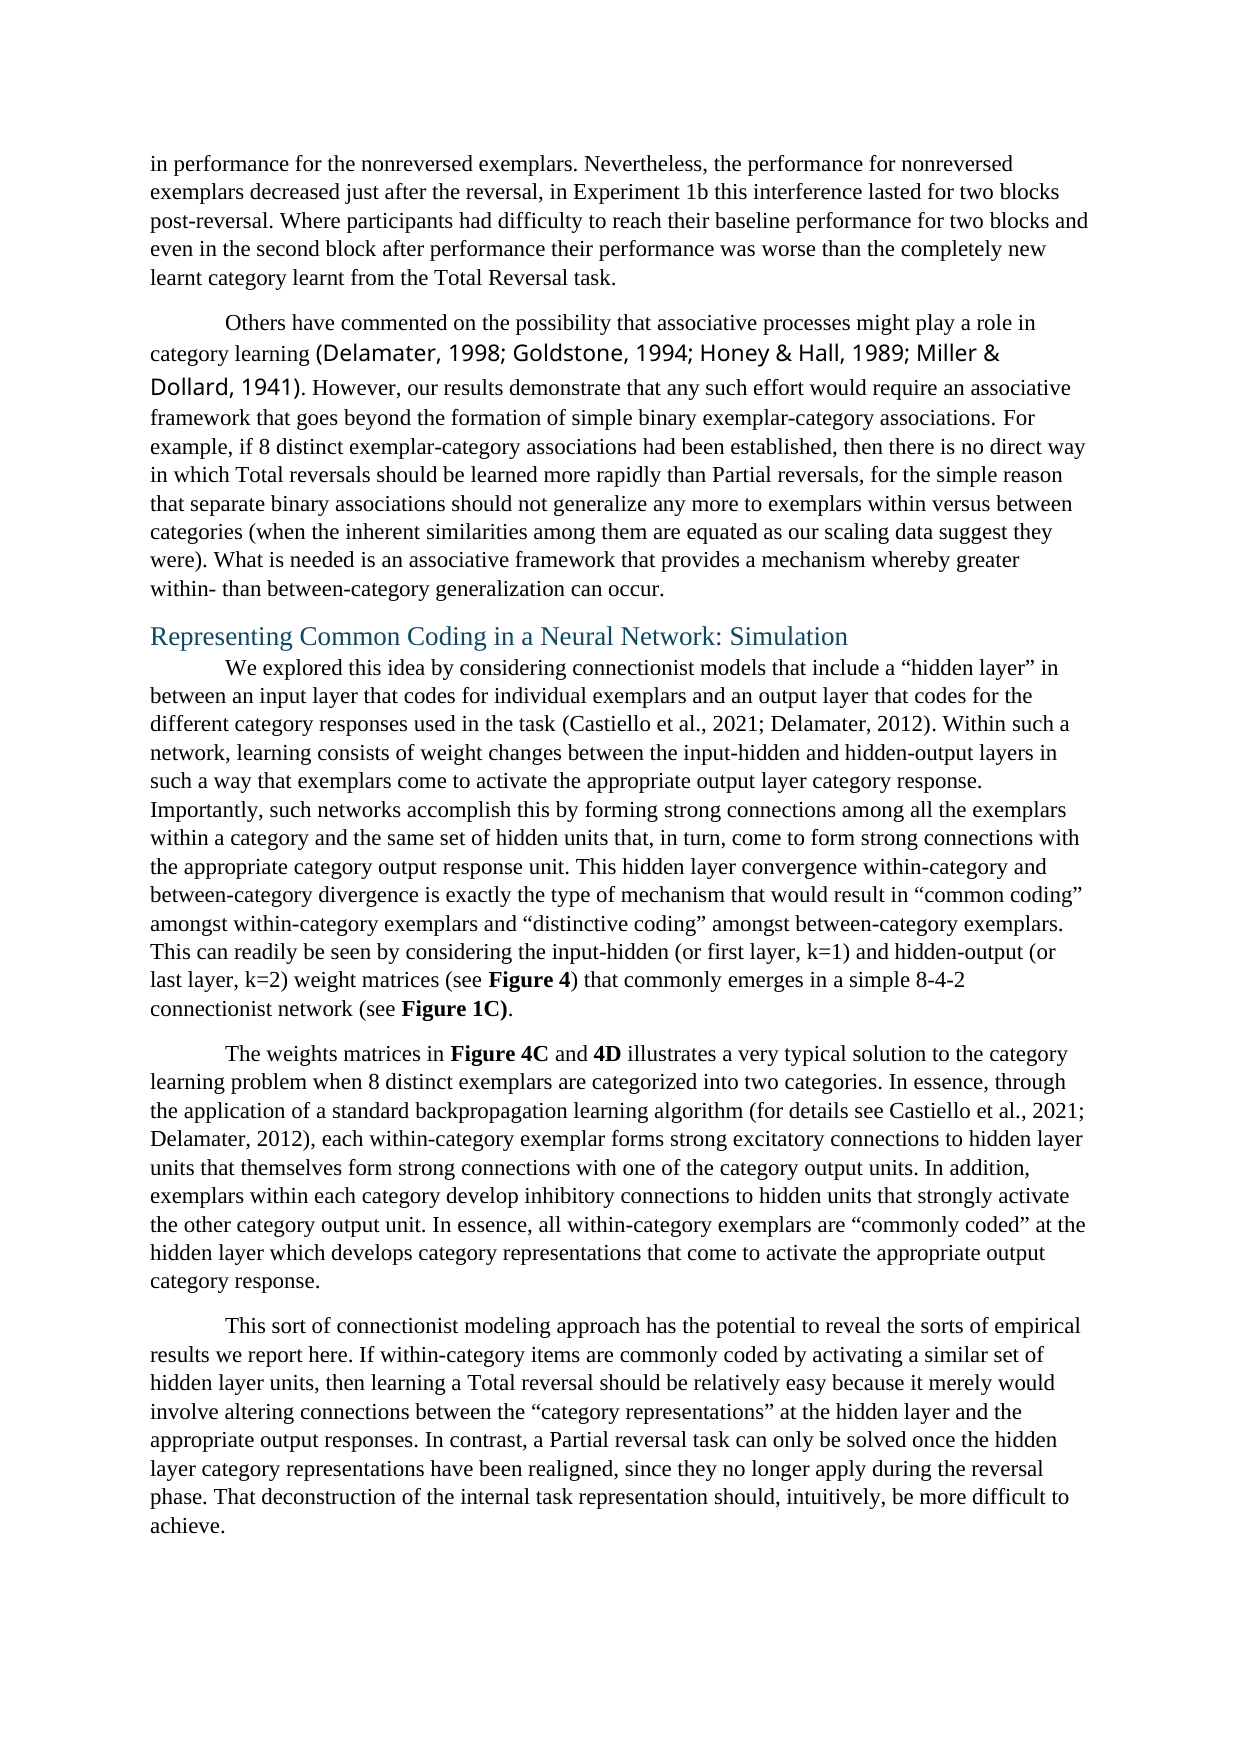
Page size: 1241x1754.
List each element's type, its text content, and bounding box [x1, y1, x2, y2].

text The weights matrices in Figure 4C and 4D illustrates a very typical solution to the category learning problem when 8 distinct exemplars are categorized into two categories. In essence, through the application of a standard backpropagation learning algorithm (for details see Castiello et al., 2021; Delamater, 2012), each within-category exemplar forms strong excitatory connections to hidden layer units that themselves form strong connections with one of the category output units. In addition, exemplars within each category develop inhibitory connections to hidden units that strongly activate the other category output unit. In essence, all within-category exemplars are “commonly coded” at the hidden layer which develops category representations that come to activate the appropriate output category response. [150, 1040, 1090, 1294]
text We explored this idea by considering connectionist models that include a “hidden layer” in between an input layer that codes for individual exemplars and an output layer that codes for the different category responses used in the task . Within such a network, learning consists of weight changes between the input-hidden and hidden-output layers in such a way that exemplars come to activate the appropriate output layer category response. Importantly, such networks accomplish this by forming strong connections among all the exemplars within a category and the same set of hidden units that, in turn, come to form strong connections with the appropriate category output response unit. This hidden layer convergence within-category and between-category divergence is exactly the type of mechanism that would result in “common coding” amongst within-category exemplars and “distinctive coding” amongst between-category exemplars. This can readily be seen by considering the input-hidden (or first layer, k=1) and hidden-output (or last layer, k=2) weight matrices (see Figure 4) that commonly emerges in a simple 8-4-2 connectionist network (see Figure 1C). [150, 654, 1090, 1021]
subtitle Representing Common Coding in a Neural Network: Simulation [150, 620, 1090, 651]
text Others have commented on the possibility that associative processes might play a role in category learning . However, our results demonstrate that any such effort would require an associative framework that goes beyond the formation of simple binary exemplar-category associations. For example, if 8 distinct exemplar-category associations had been established, then there is no direct way in which Total reversals should be learned more rapidly than Partial reversals, for the simple reason that separate binary associations should not generalize any more to exemplars within versus between categories (when the inherent similarities among them are equated as our scaling data suggest they were). What is needed is an associative framework that provides a mechanism whereby greater within- than between-category generalization can occur. [150, 309, 1090, 601]
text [150, 150, 1090, 290]
text This sort of connectionist modeling approach has the potential to reveal the sorts of empirical results we report here. If within-category items are commonly coded by activating a similar set of hidden layer units, then learning a Total reversal should be relatively easy because it merely would involve altering connections between the “category representations” at the hidden layer and the appropriate output responses. In contrast, a Partial reversal task can only be solved once the hidden layer category representations have been realigned, since they no longer apply during the reversal phase. That deconstruction of the internal task representation should, intuitively, be more difficult to achieve. [150, 1313, 1090, 1538]
